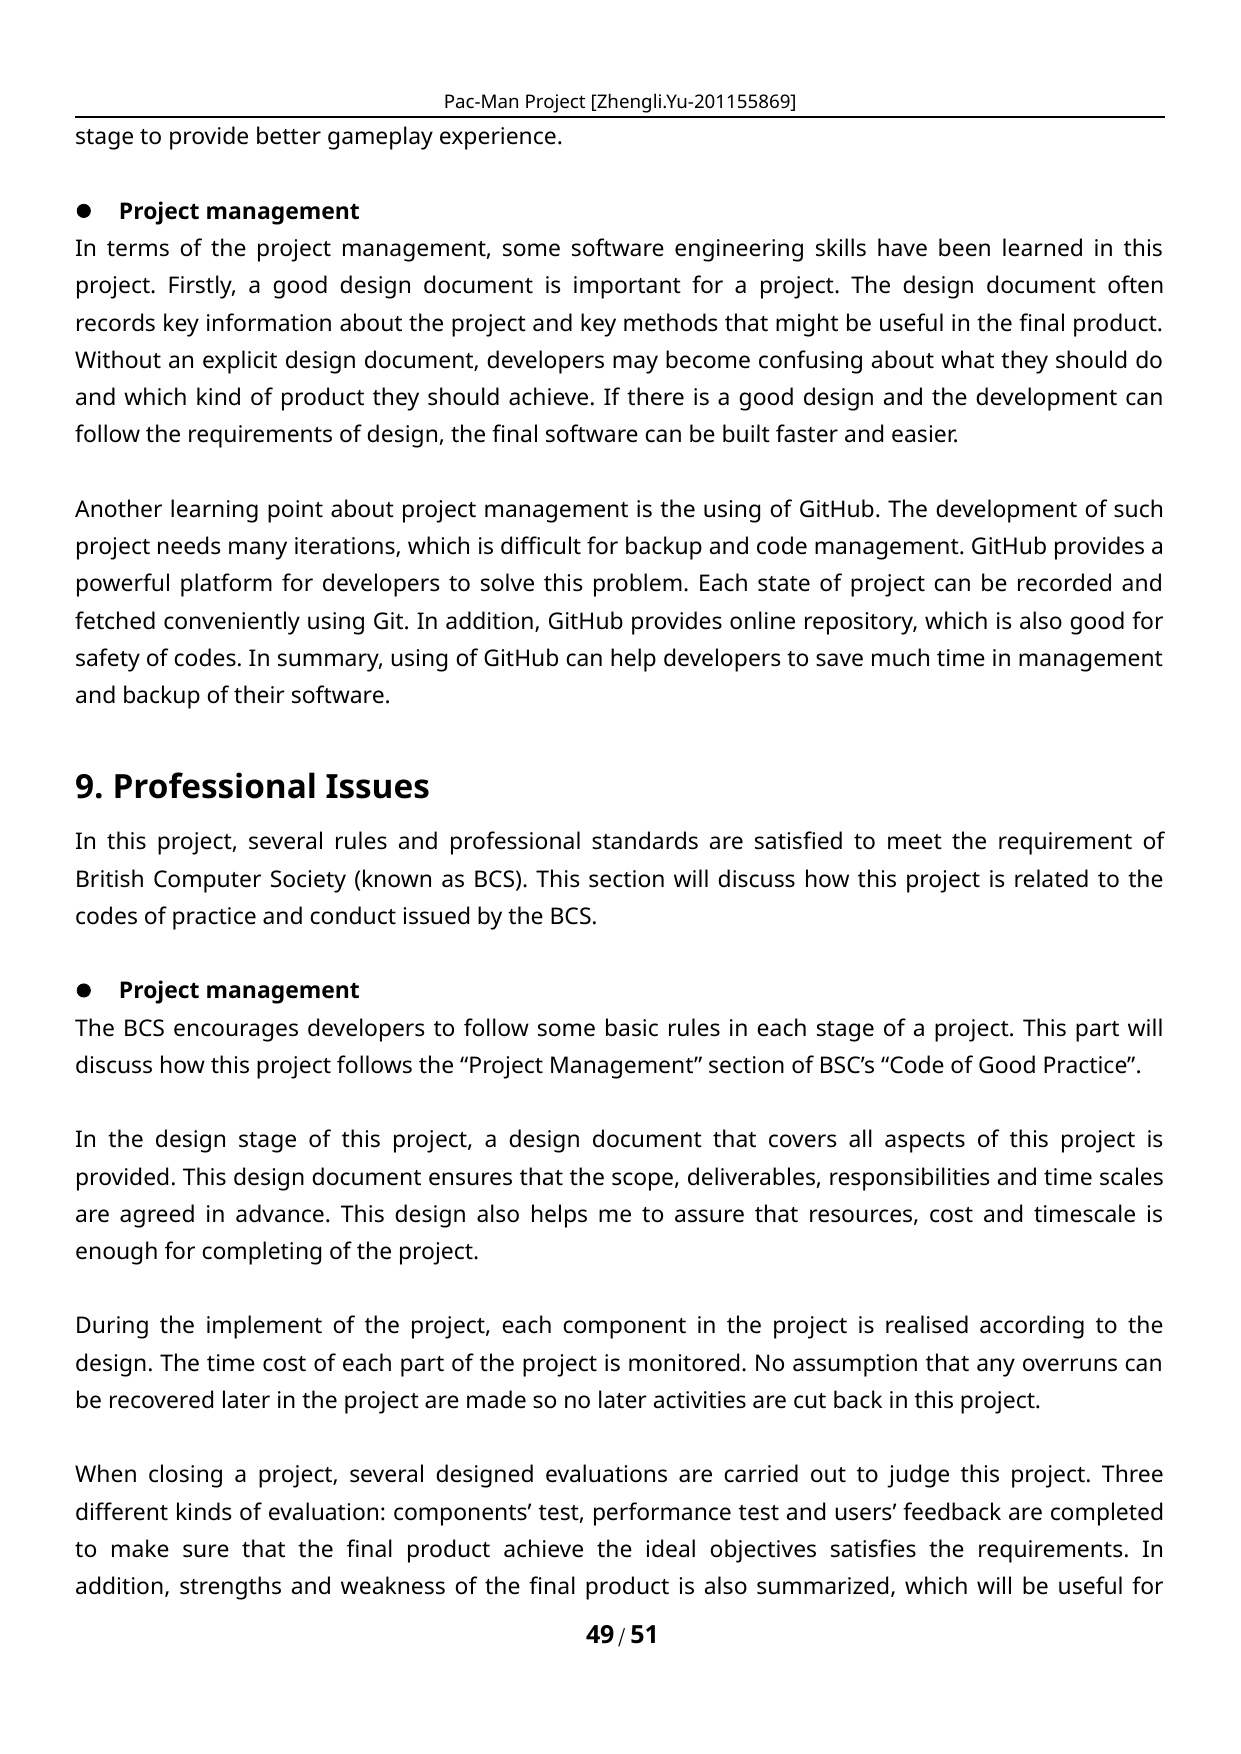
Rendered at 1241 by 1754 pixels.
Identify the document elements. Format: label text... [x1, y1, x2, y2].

text In the design stage of this project, a design document that covers all aspects of this project is provided. This design document ensures that the scope, deliverables, responsibilities and time scales are agreed in advance. This design also helps me to assure that resources, cost and timescale is enough for completing of the project. [75, 1122, 1165, 1267]
text In this project, several rules and professional standards are satisfied to meet the requirement of British Computer Society (known as BCS). This section will discuss how this project is related to the codes of practice and conduct issued by the BCS. [75, 825, 1165, 932]
text Another learning point about project management is the using of GitHub. The development of such project needs many iterations, which is difficult for backup and code management. GitHub provides a powerful platform for developers to solve this problem. Each state of project can be recorded and fetched conveniently using Git. In addition, GitHub provides online repository, which is also good for safety of codes. In summary, using of GitHub can help developers to save much time in management and backup of their software. [75, 492, 1165, 711]
list Professional Issues [75, 753, 1165, 818]
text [75, 120, 1165, 152]
text During the implement of the project, each component in the project is realised according to the design. The time cost of each part of the project is monitored. No assumption that any overruns can be recovered later in the project are made so no later activities are cut back in this project. [75, 1309, 1165, 1416]
list Project management [75, 194, 1165, 227]
list Project management [75, 974, 1165, 1006]
text The BCS encourages developers to follow some basic rules in each stage of a project. This part will discuss how this project follows the “Project Management” section of BSC’s “Code of Good Practice”. [75, 1011, 1165, 1081]
text In terms of the project management, some software engineering skills have been learned in this project. Firstly, a good design document is important for a project. The design document often records key information about the project and key methods that might be useful in the final product. Without an explicit design document, developers may become confusing about what they should do and which kind of product they should achieve. If there is a good design and the development can follow the requirements of design, the final software can be built faster and easier. [75, 231, 1165, 450]
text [75, 1458, 1165, 1602]
